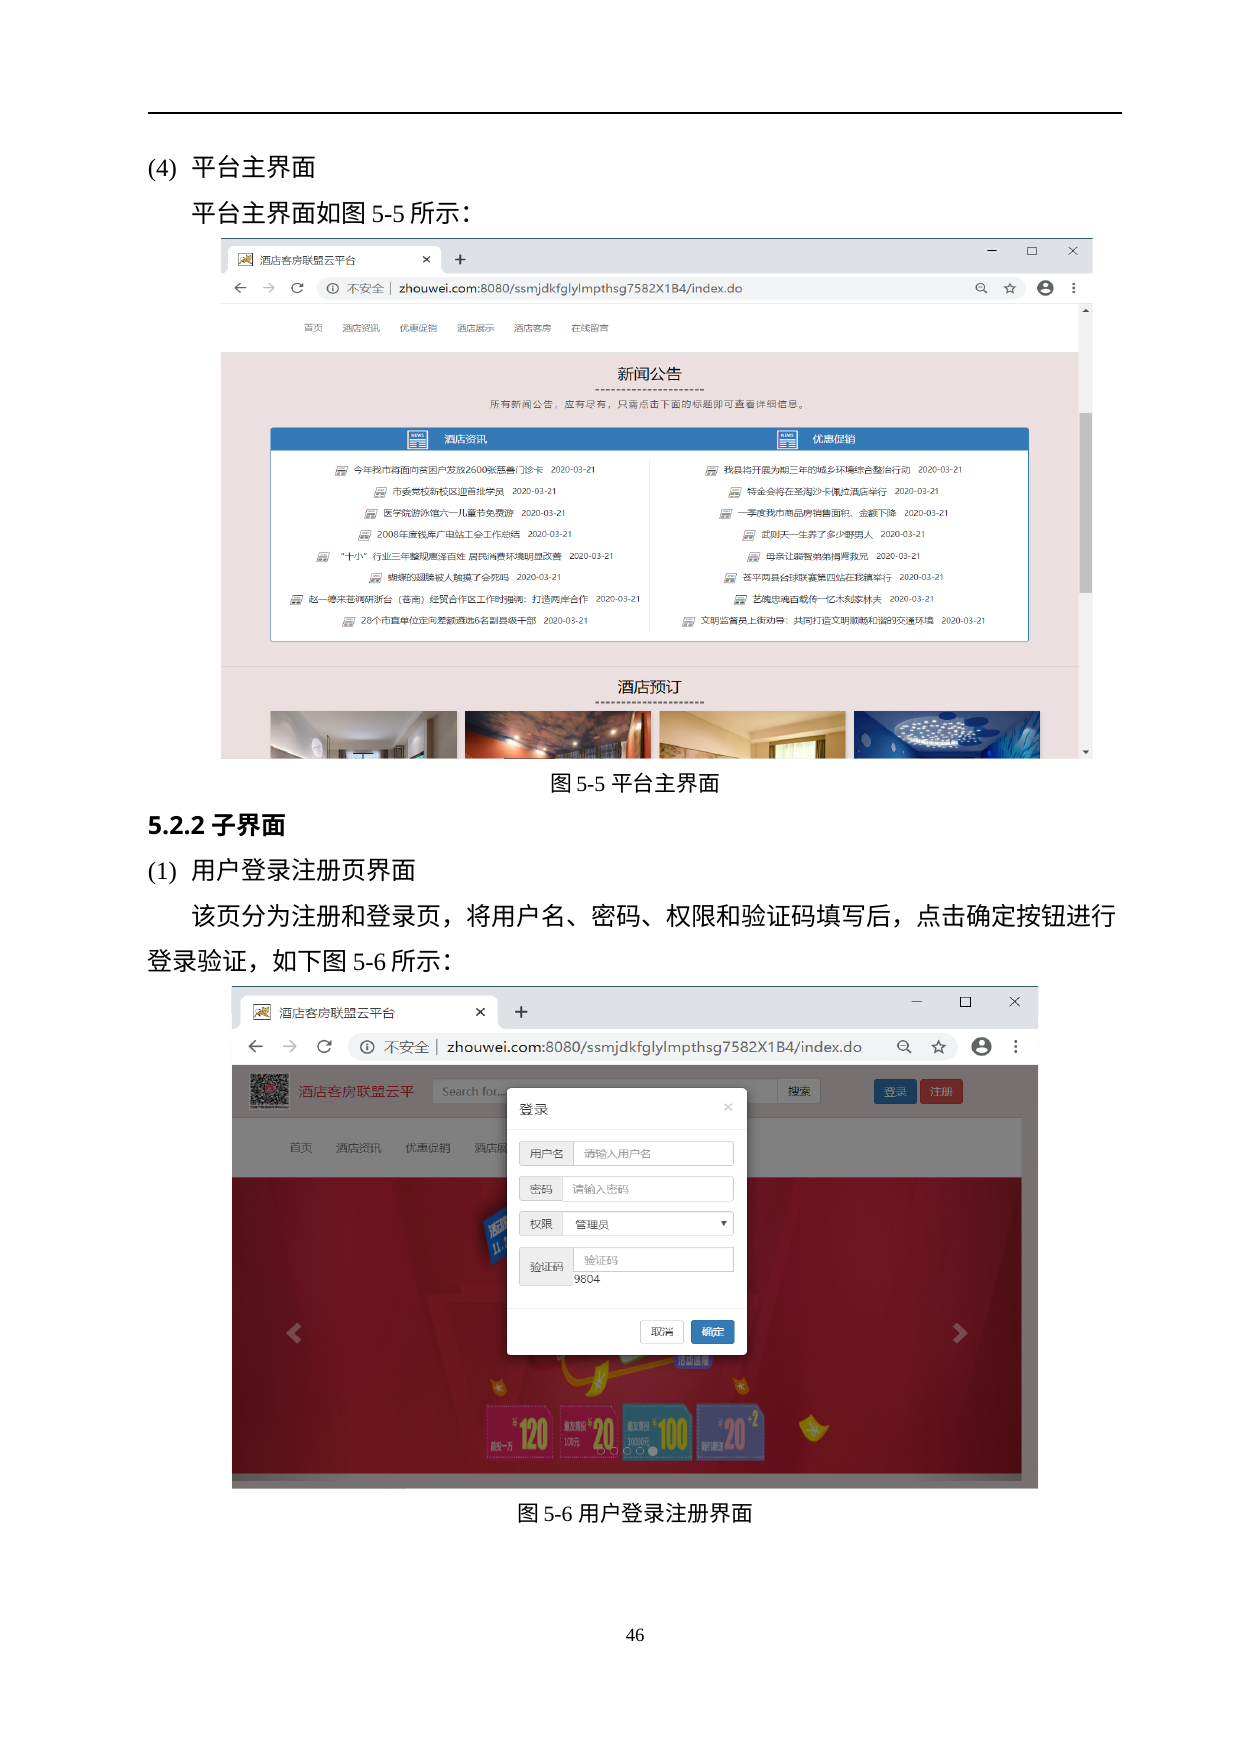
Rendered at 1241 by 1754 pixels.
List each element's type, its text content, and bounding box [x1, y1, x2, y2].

text 图5-6 用户登录注册界面 [148, 1496, 1122, 1527]
list 用户登录注册页界面 [148, 851, 1122, 887]
picture [221, 238, 1093, 759]
text 平台主界面如图5-5所示： [191, 193, 1122, 229]
text 图5-5 平台主界面 [148, 766, 1122, 798]
picture [231, 986, 1039, 1489]
subtitle 5.2.2 子界面 [148, 806, 1122, 842]
list 平台主界面 [148, 148, 1122, 184]
text 该页分为注册和登录页，将用户名、密码、权限和验证码填写后，点击确定按钮进行登录验证，如下图5-6所示： [148, 896, 1122, 978]
